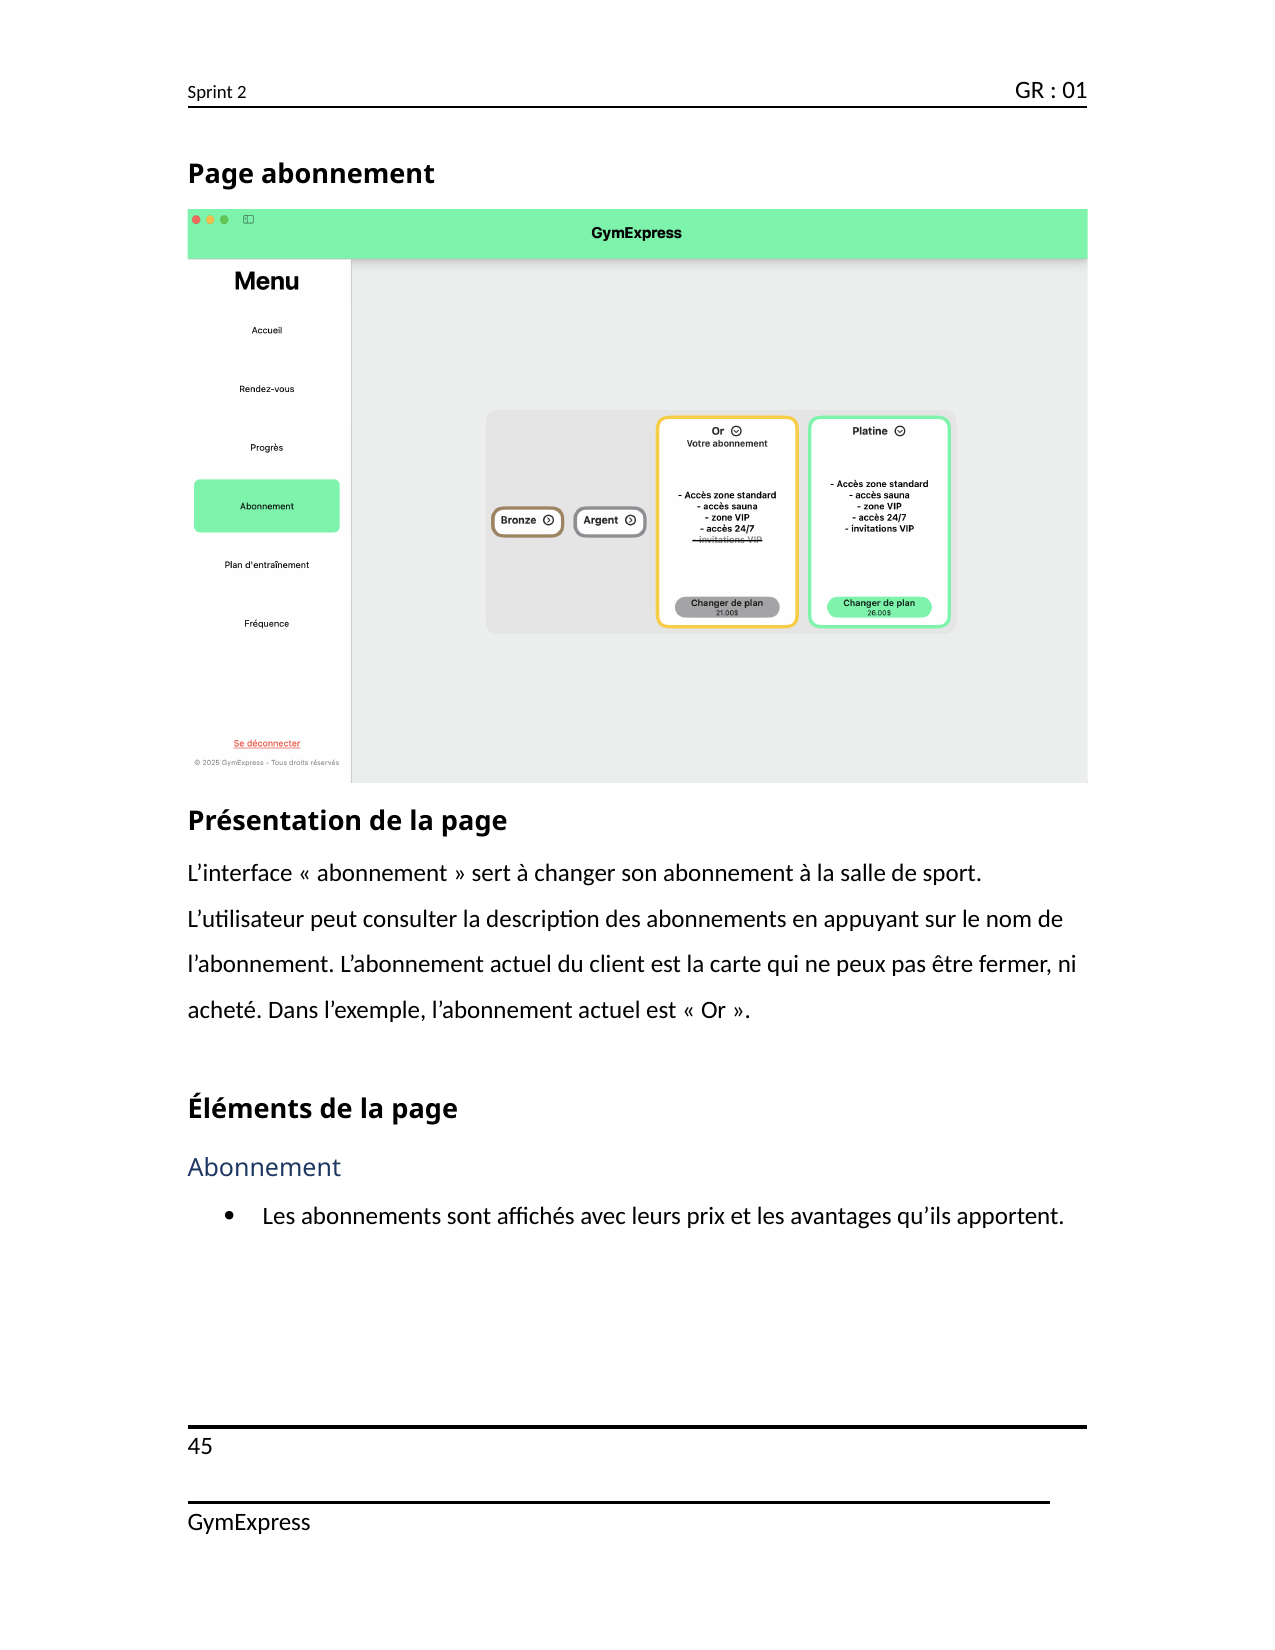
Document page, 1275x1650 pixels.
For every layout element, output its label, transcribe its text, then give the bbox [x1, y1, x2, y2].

list Les abonnements sont affichés avec leurs prix et les avantages qu’ils apportent. [225, 1201, 1087, 1231]
subtitle Abonnement [187, 1149, 1087, 1183]
picture [187, 209, 1088, 783]
subtitle Présentation de la page [187, 802, 1087, 839]
text L’interface « abonnement » sert à changer son abonnement à la salle de sport. L’utilisateur peut consulter la description des abonnements en appuyant sur le nom de l’abonnement. L’abonnement actuel du client est la carte qui ne peux pas être fermer, ni acheté. Dans l’exemple, l’abonnement actuel est « Or ». [187, 857, 1087, 1025]
subtitle Éléments de la page [187, 1090, 1087, 1127]
subtitle Page abonnement [187, 154, 1087, 191]
